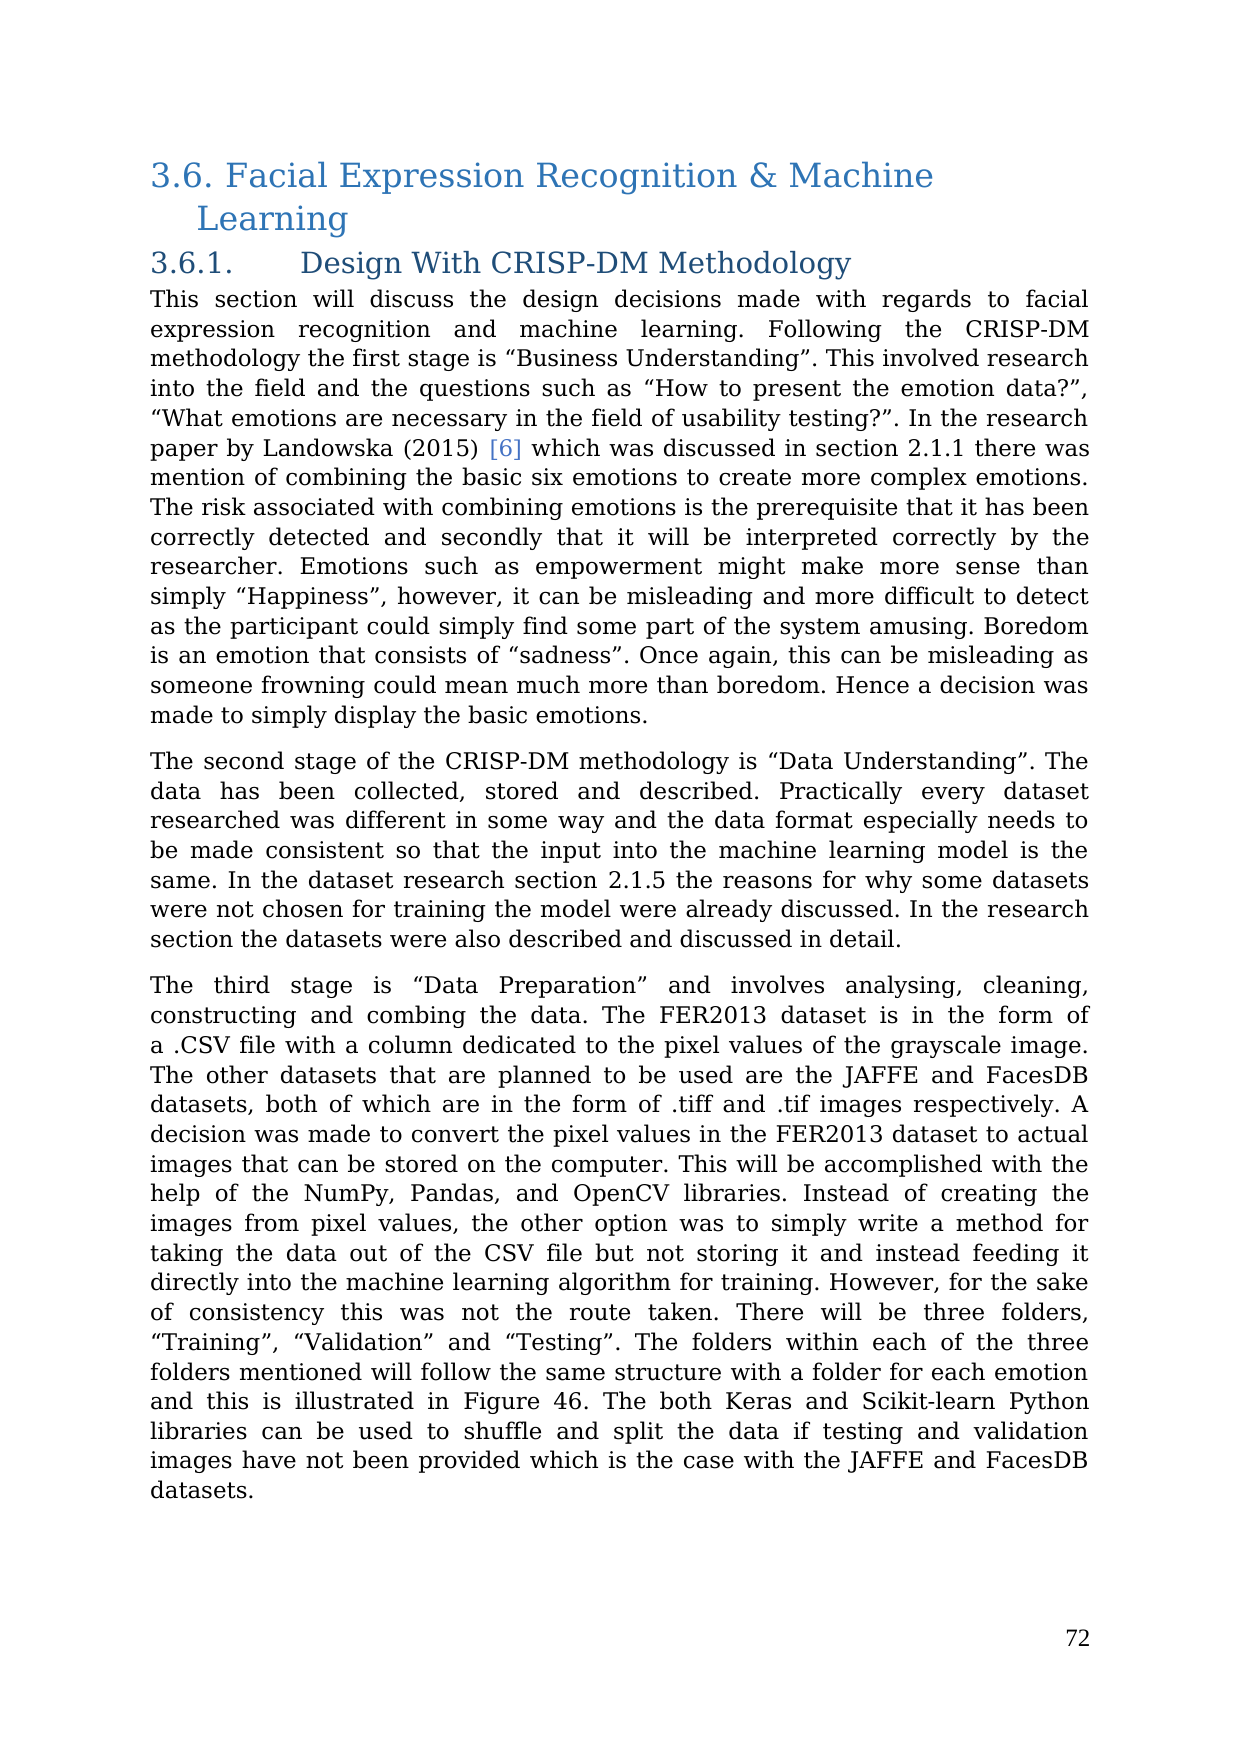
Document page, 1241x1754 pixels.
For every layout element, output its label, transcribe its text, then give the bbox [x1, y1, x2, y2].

text This section will discuss the design decisions made with regards to facial expression recognition and machine learning. Following the CRISP-DM methodology the first stage is “Business Understanding”. This involved research into the field and the questions such as “How to present the emotion data?”, “What emotions are necessary in the field of usability testing?”. In the research paper by Landowska (2015) [6] which was discussed in section 2.1.1 there was mention of combining the basic six emotions to create more complex emotions. The risk associated with combining emotions is the prerequisite that it has been correctly detected and secondly that it will be interpreted correctly by the researcher. Emotions such as empowerment might make more sense than simply “Happiness”, however, it can be misleading and more difficult to detect as the participant could simply find some part of the system amusing. Boredom is an emotion that consists of “sadness”. Once again, this can be misleading as someone frowning could mean much more than boredom. Hence a decision was made to simply display the basic emotions. [150, 285, 1090, 728]
text The third stage is “Data Preparation” and involves analysing, cleaning, constructing and combing the data. The FER2013 dataset is in the form of a .CSV file with a column dedicated to the pixel values of the grayscale image. The other datasets that are planned to be used are the JAFFE and FacesDB datasets, both of which are in the form of .tiff and .tif images respectively. A decision was made to convert the pixel values in the FER2013 dataset to actual images that can be stored on the computer. This will be accomplished with the help of the NumPy, Pandas, and OpenCV libraries. Instead of creating the images from pixel values, the other option was to simply write a method for taking the data out of the CSV file but not storing it and instead feeding it directly into the machine learning algorithm for training. However, for the sake of consistency this was not the route taken. There will be three folders, “Training”, “Validation” and “Testing”. The folders within each of the three folders mentioned will follow the same structure with a folder for each emotion and this is illustrated in Figure 47. The both Keras and Scikit-learn Python libraries can be used to shuffle and split the data if testing and validation images have not been provided which is the case with the JAFFE and FacesDB datasets. [150, 971, 1090, 1503]
subtitle Facial Expression Recognition & Machine Learning [150, 154, 1090, 237]
subtitle Design With CRISP-DM Methodology [150, 244, 1090, 279]
text The second stage of the CRISP-DM methodology is “Data Understanding”. The data has been collected, stored and described. Practically every dataset researched was different in some way and the data format especially needs to be made consistent so that the input into the machine learning model is the same. In the dataset research section 2.1.5 the reasons for why some datasets were not chosen for training the model were already discussed. In the research section the datasets were also described and discussed in detail. [150, 747, 1090, 952]
